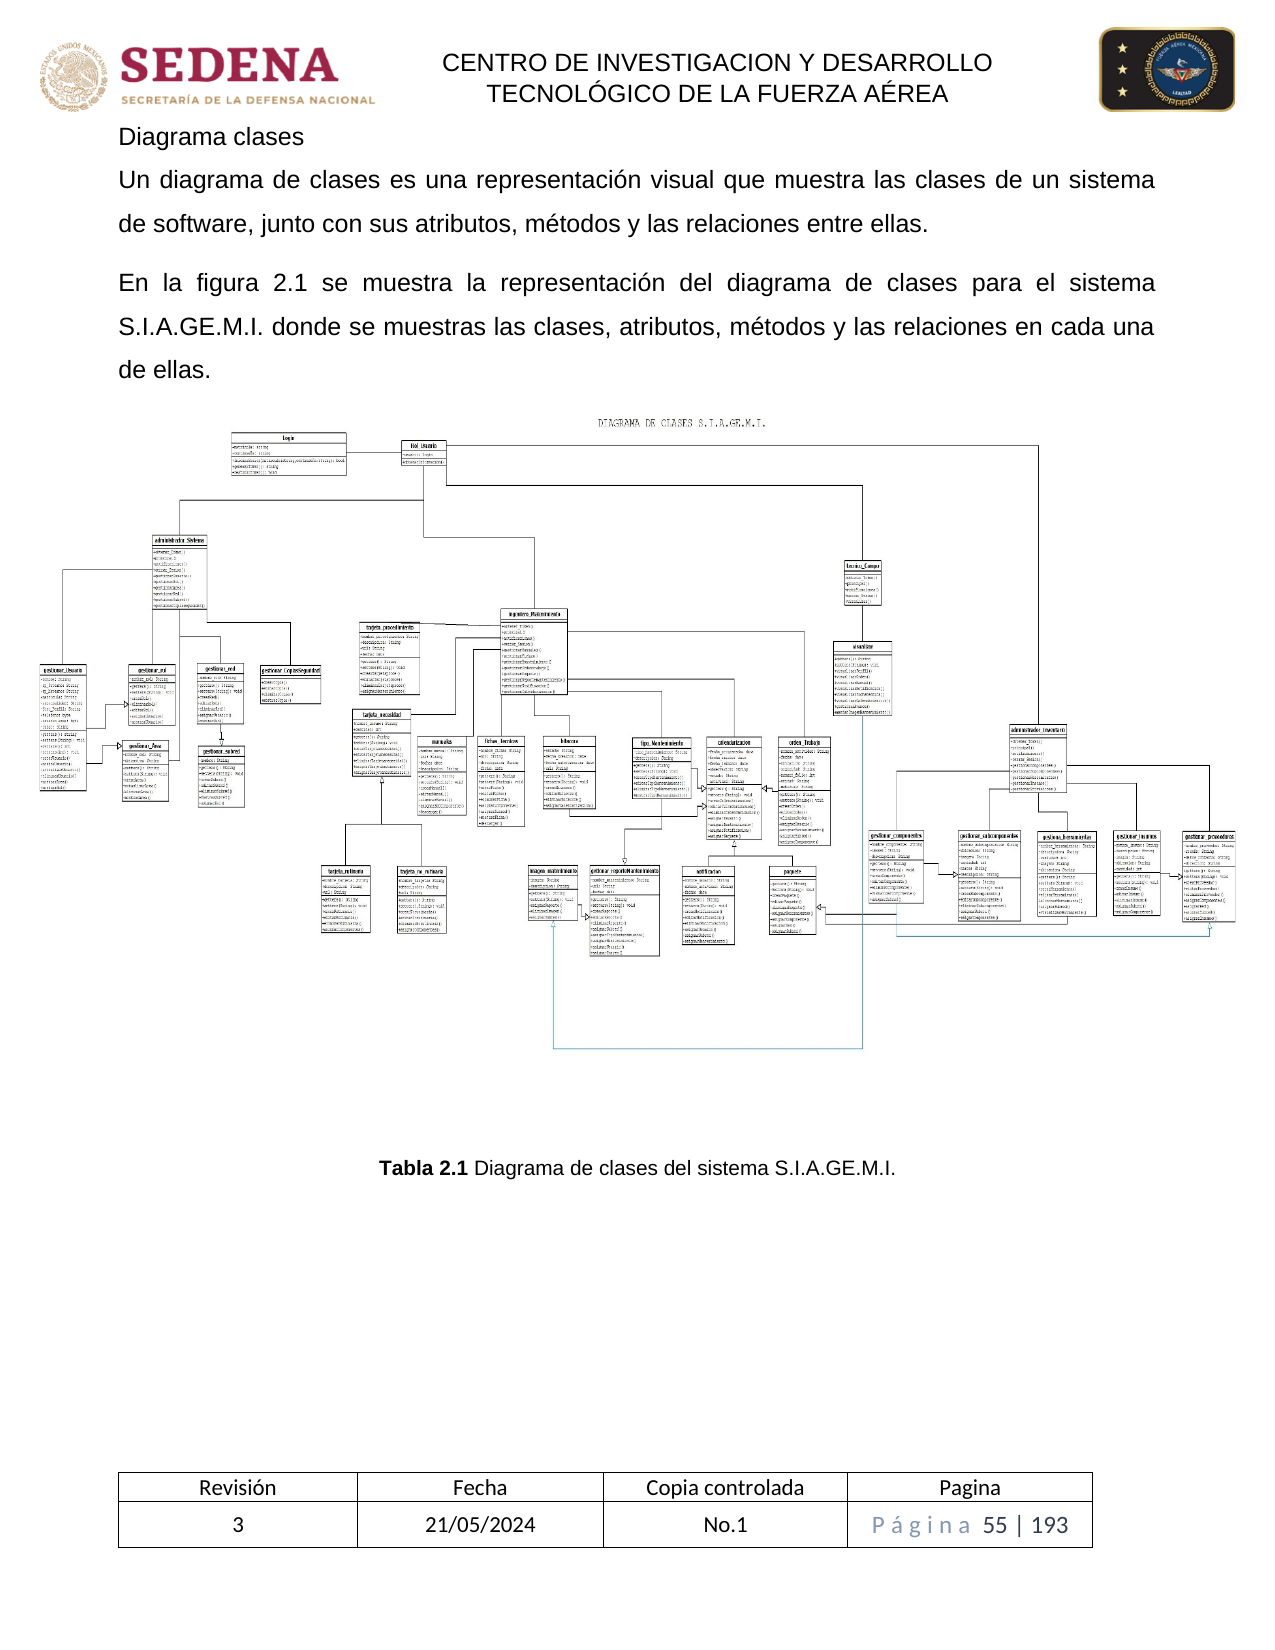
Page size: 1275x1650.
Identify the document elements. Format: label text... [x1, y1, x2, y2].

text Un diagrama de clases es una representación visual que muestra las clases de un sistema de software, junto con sus atributos, métodos y las relaciones entre ellas. [118, 165, 1157, 237]
picture [39, 27, 1236, 112]
text En la figura 2.1 se muestra la representación del diagrama de clases para el sistema S.I.A.GE.M.I. donde se muestras las clases, atributos, métodos y las relaciones en cada una de ellas. [118, 268, 1157, 383]
text Tabla 2.1 Diagrama de clases del sistema S.I.A.GE.M.I. [118, 1156, 1157, 1180]
picture [39, 416, 1236, 1055]
subtitle Diagrama clases [118, 122, 1157, 151]
